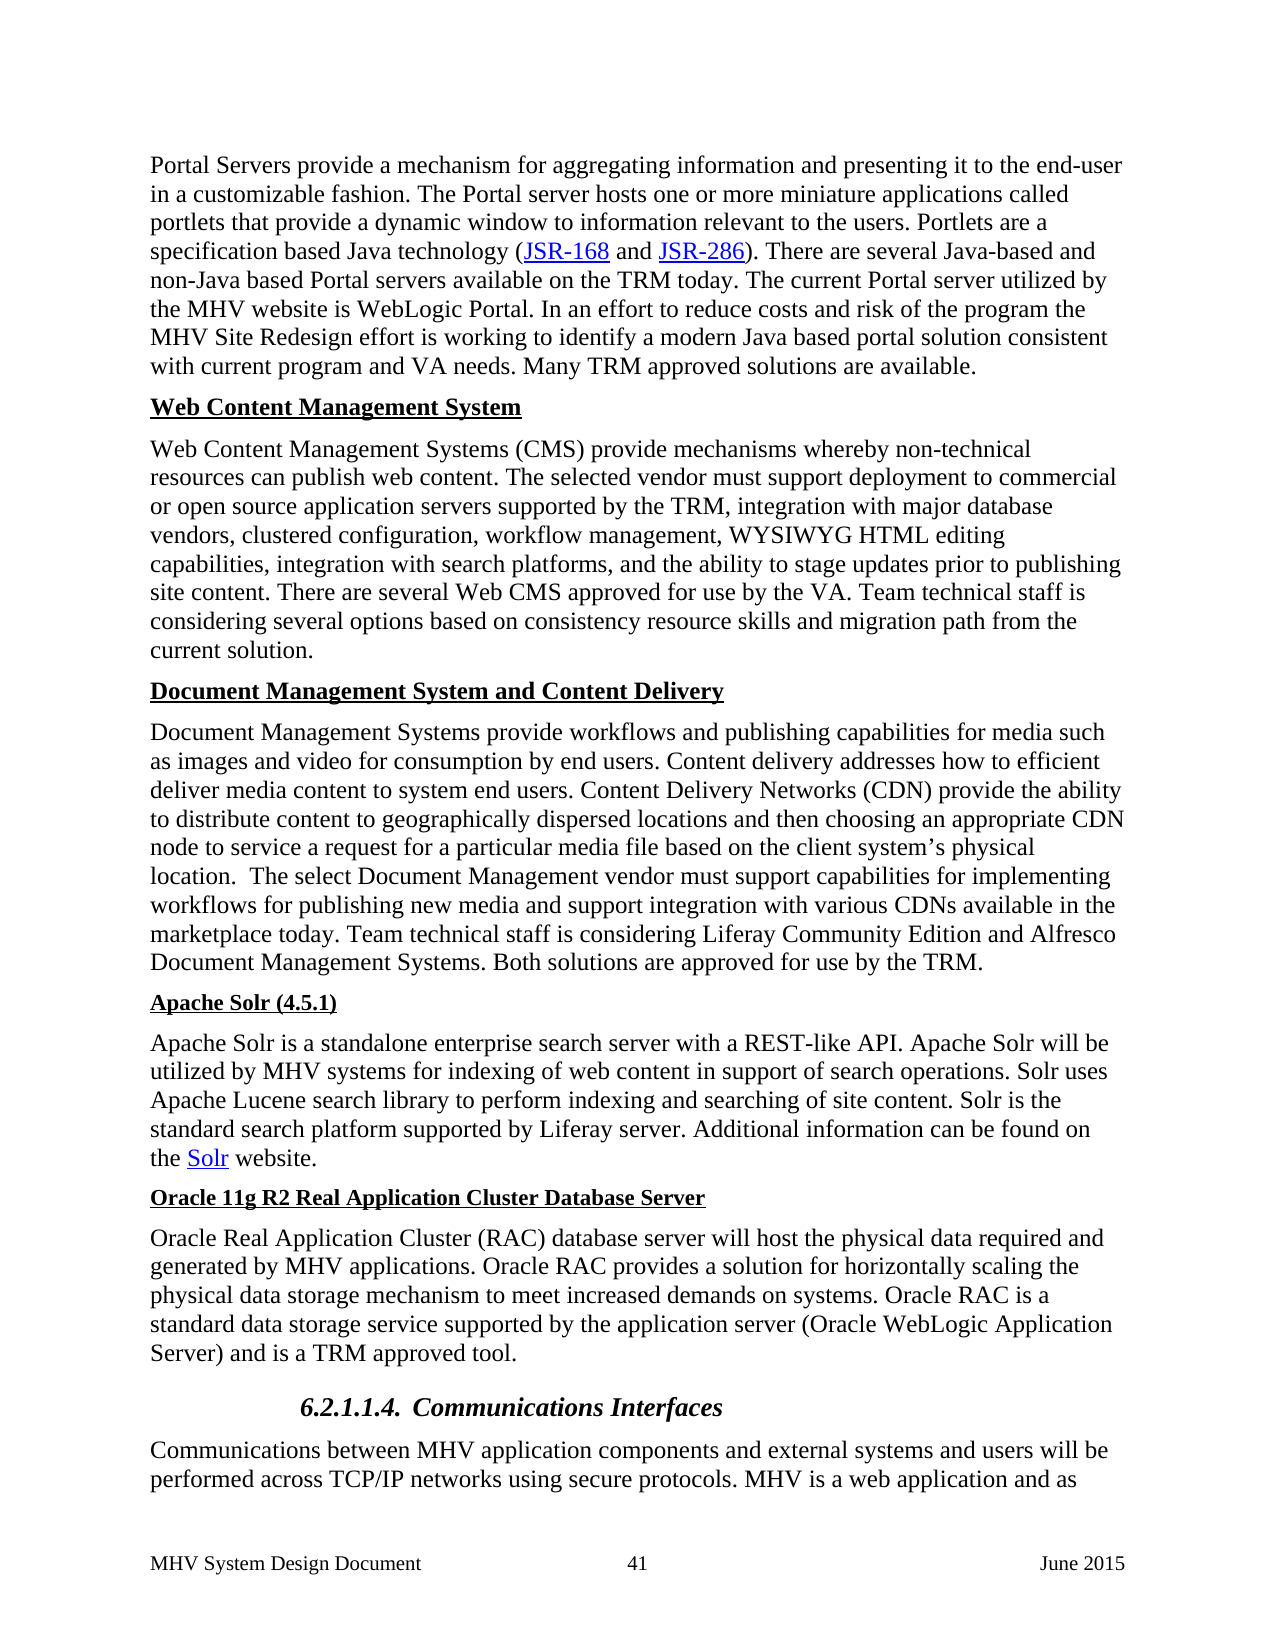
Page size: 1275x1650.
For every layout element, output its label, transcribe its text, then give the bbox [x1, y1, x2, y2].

text Apache Solr (4.5.1) [150, 989, 1125, 1015]
text Oracle 11g R2 Real Application Cluster Database Server [150, 1184, 1125, 1210]
subtitle Communications Interfaces [300, 1391, 1125, 1423]
text Document Management Systems provide workflows and publishing capabilities for media such as images and video for consumption by end users. Content delivery addresses how to efficient deliver media content to system end users. Content Delivery Networks (CDN) provide the ability to distribute content to geographically dispersed locations and then choosing an appropriate CDN node to service a request for a particular media file based on the client system’s physical location. The select Document Management vendor must support capabilities for implementing workflows for publishing new media and support integration with various CDNs available in the marketplace today. Team technical staff is considering Liferay Community Edition and Alfresco Document Management Systems. Both solutions are approved for use by the TRM. [150, 717, 1125, 976]
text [150, 1435, 1125, 1493]
text Web Content Management Systems (CMS) provide mechanisms whereby non-technical resources can publish web content. The selected vendor must support deployment to commercial or open source application servers supported by the TRM, integration with major database vendors, clustered configuration, workflow management, WYSIWYG HTML editing capabilities, integration with search platforms, and the ability to stage updates prior to publishing site content. There are several Web CMS approved for use by the VA. Team technical staff is considering several options based on consistency resource skills and migration path from the current solution. [150, 434, 1125, 664]
text Document Management System and Content Delivery [150, 676, 1125, 705]
text Web Content Management System [150, 392, 1125, 421]
text Apache Solr is a standalone enterprise search server with a REST-like API. Apache Solr will be utilized by MHV systems for indexing of web content in support of search operations. Solr uses Apache Lucene search library to perform indexing and searching of site content. Solr is the standard search platform supported by Liferay server. Additional information can be found on the Solr website. [150, 1028, 1125, 1171]
text Portal Servers provide a mechanism for aggregating information and presenting it to the end-user in a customizable fashion. The Portal server hosts one or more miniature applications called portlets that provide a dynamic window to information relevant to the users. Portlets are a specification based Java technology (JSR-168 and JSR-286). There are several Java-based and non-Java based Portal servers available on the TRM today. The current Portal server utilized by the MHV website is WebLogic Portal. In an effort to reduce costs and risk of the program the MHV Site Redesign effort is working to identify a modern Java based portal solution consistent with current program and VA needs. Many TRM approved solutions are available. [150, 150, 1125, 380]
text Oracle Real Application Cluster (RAC) database server will host the physical data required and generated by MHV applications. Oracle RAC provides a solution for horizontally scaling the physical data storage mechanism to meet increased demands on systems. Oracle RAC is a standard data storage service supported by the application server (Oracle WebLogic Application Server) and is a TRM approved tool. [150, 1223, 1125, 1366]
